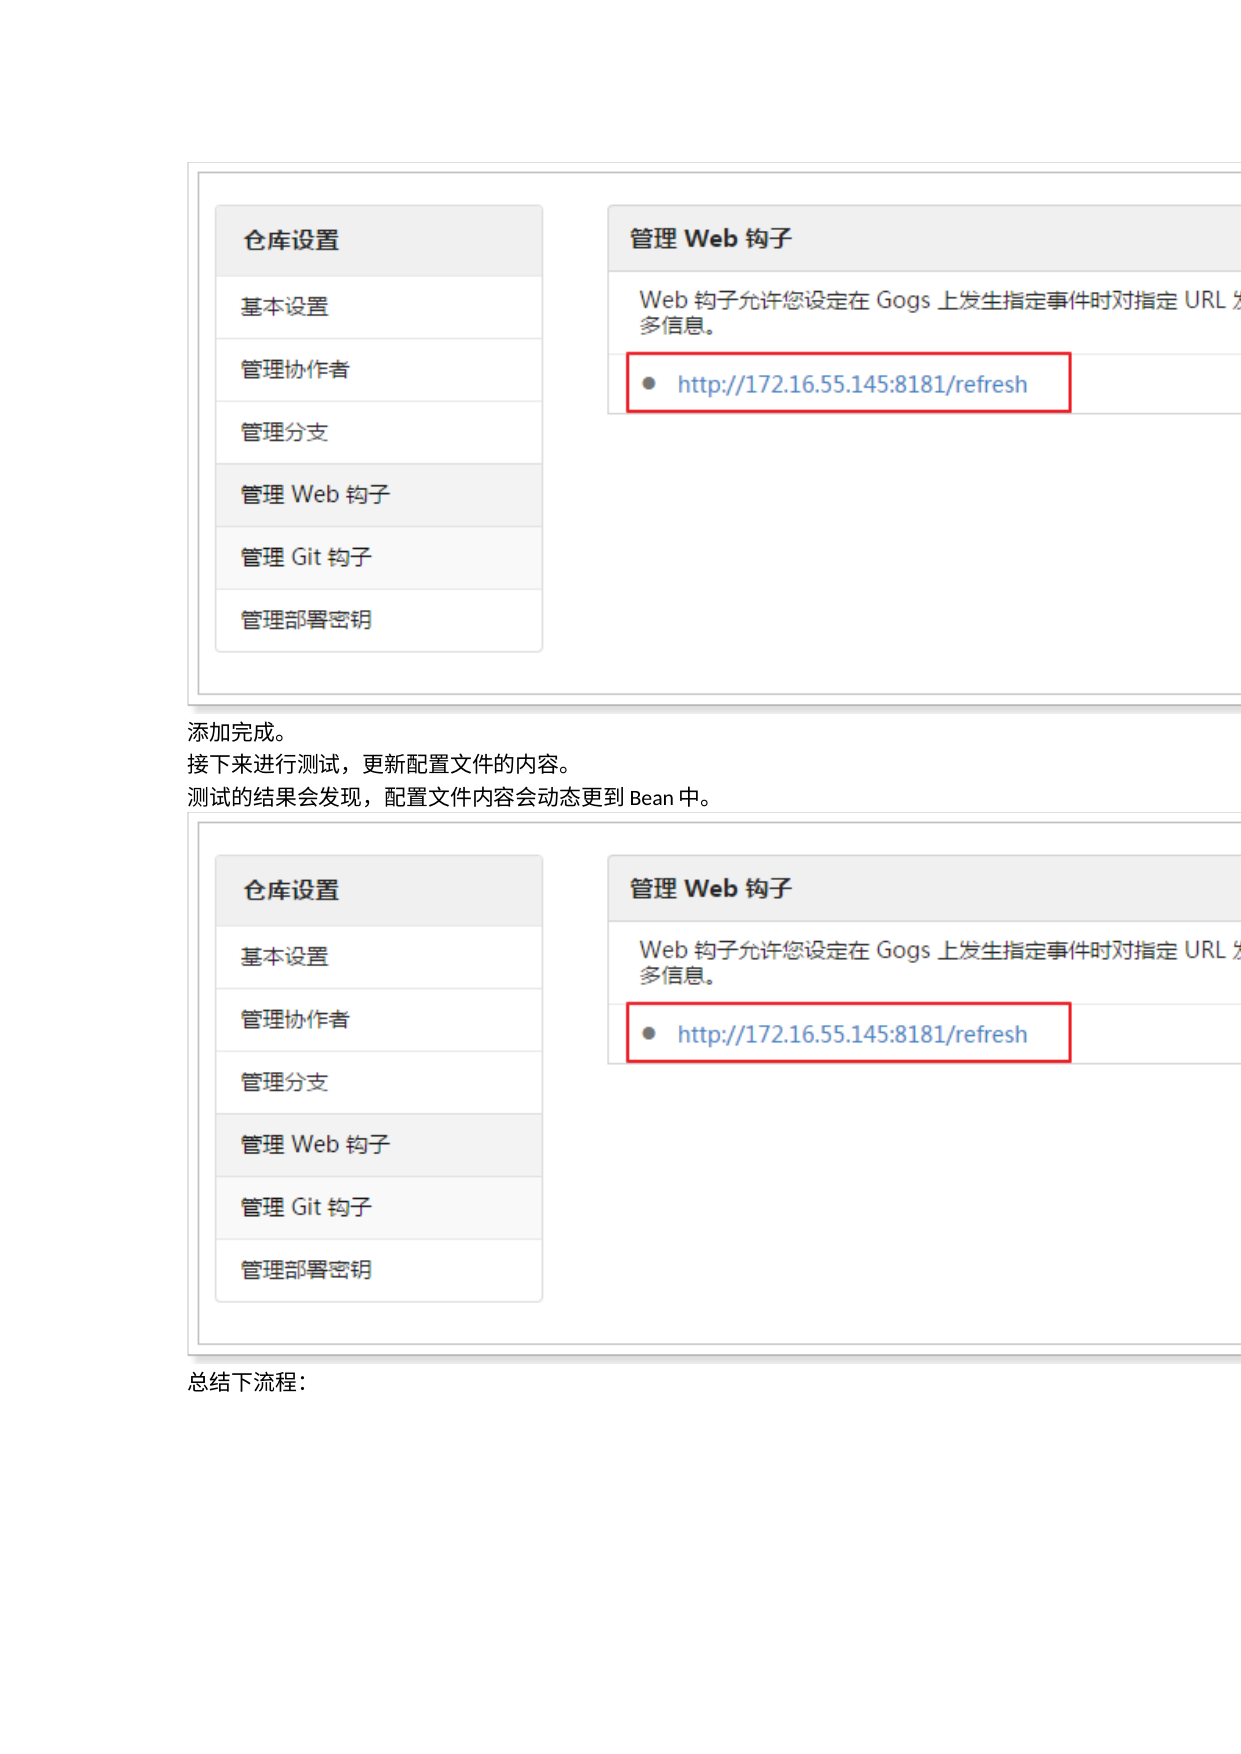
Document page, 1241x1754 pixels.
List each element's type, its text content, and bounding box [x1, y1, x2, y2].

picture [187, 812, 1241, 1364]
text 添加完成。 [187, 714, 1053, 747]
text 总结下流程： [187, 1364, 1053, 1397]
text 接下来进行测试，更新配置文件的内容。 [187, 747, 1053, 779]
text 测试的结果会发现，配置文件内容会动态更到Bean中。 [187, 779, 1053, 812]
picture [187, 162, 1241, 714]
